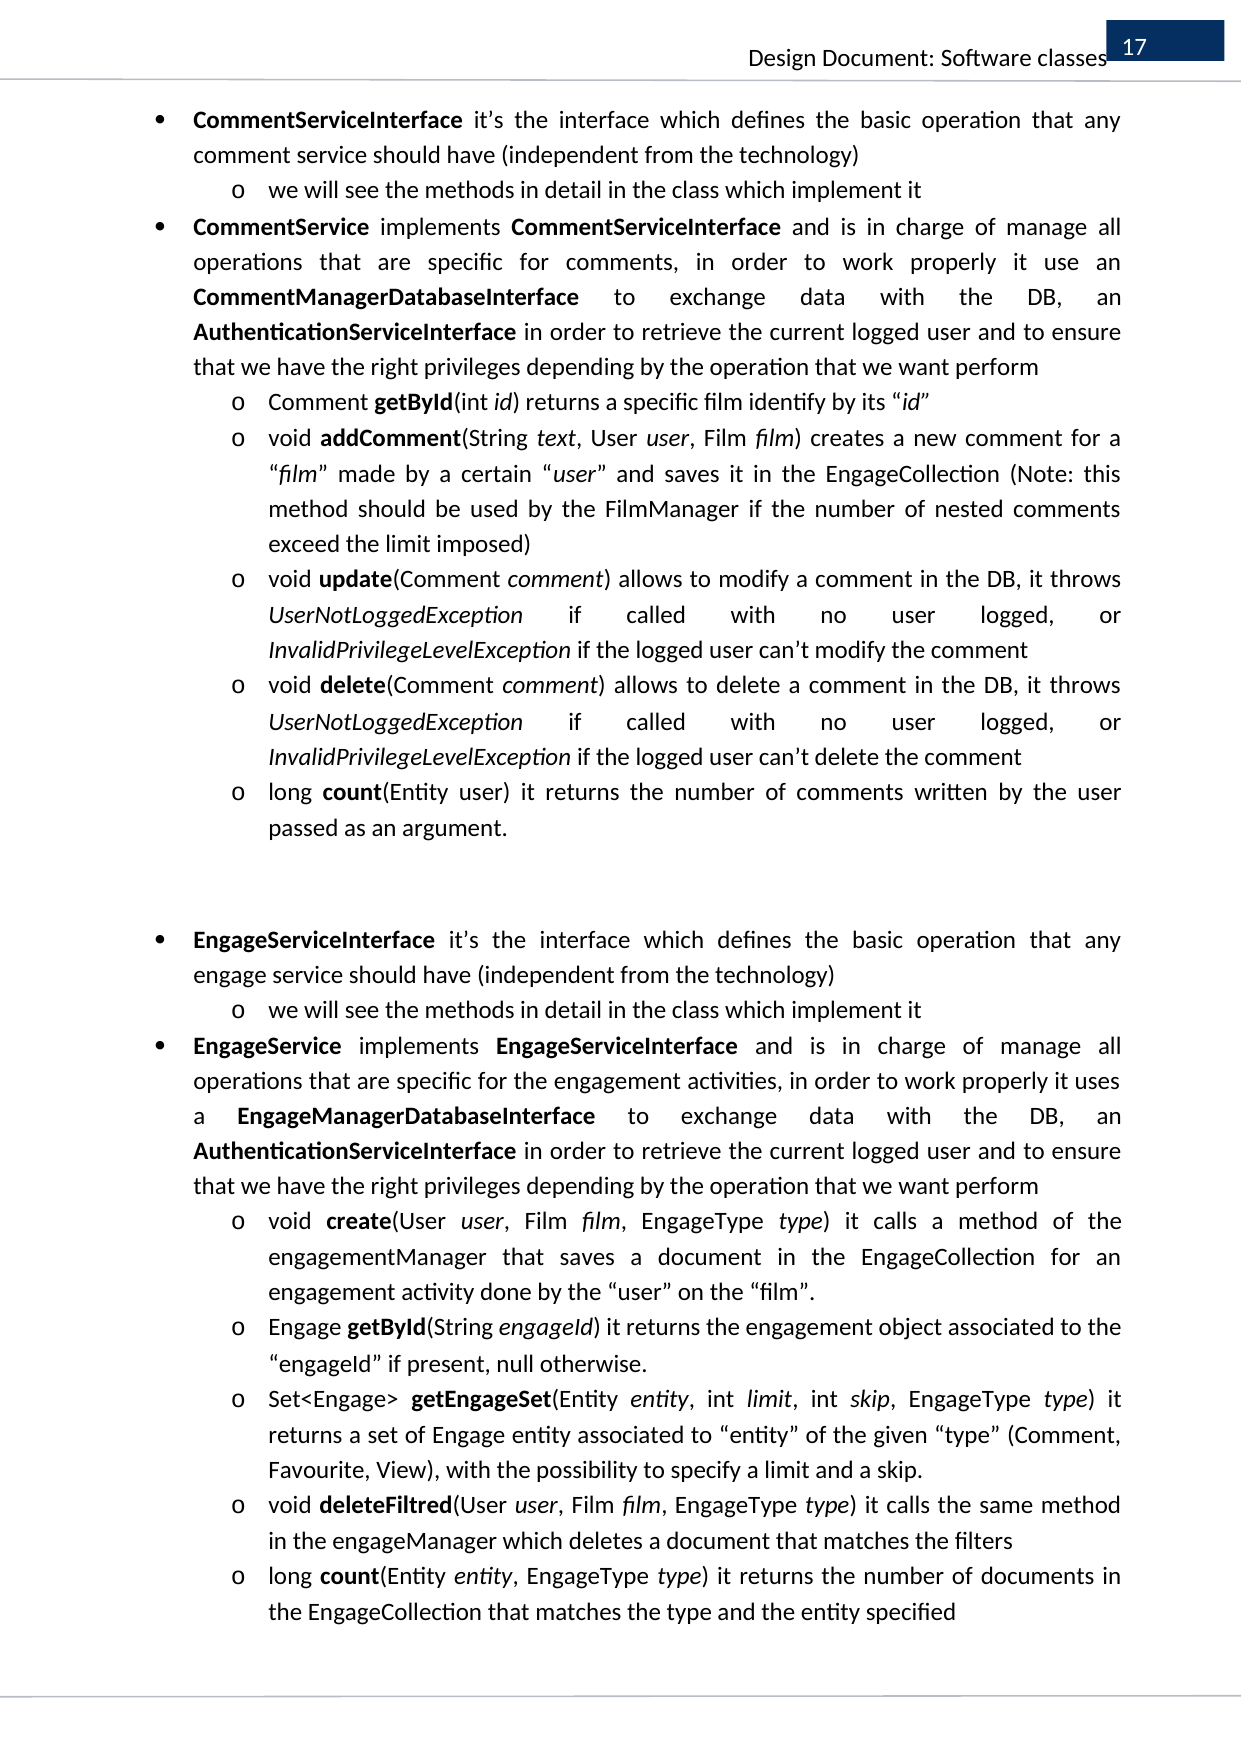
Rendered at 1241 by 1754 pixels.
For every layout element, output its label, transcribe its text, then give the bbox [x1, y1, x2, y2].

list void create(User user, Film film, EngageType type) it calls a method of the engagementManager that saves a document in the EngageCollection for an engagement activity done by the “user” on the “film”. [231, 1205, 1122, 1307]
list long count(Entity entity, EngageType type) it returns the number of documents in the EngageCollection that matches the type and the entity specified [231, 1560, 1122, 1627]
list CommentService implements CommentServiceInterface and is in charge of manage all operations that are specific for comments, in order to work properly it use an CommentManagerDatabaseInterface to exchange data with the DB, an AuthenticationServiceInterface in order to retrieve the current logged user and to ensure that we have the right privileges depending by the operation that we want perform [156, 211, 1122, 381]
list Engage getById(String engageId) it returns the engagement object associated to the “engageId” if present, null otherwise. [231, 1312, 1122, 1378]
list EngageServiceInterface it’s the interface which defines the basic operation that any engage service should have (independent from the technology) [156, 924, 1122, 989]
list void update(Comment comment) allows to modify a comment in the DB, it throws UserNotLoggedException if called with no user logged, or InvalidPrivilegeLevelException if the logged user can’t modify the comment [231, 563, 1122, 665]
list Comment getById(int id) returns a specific film identify by its “id” [231, 386, 1122, 417]
list CommentServiceInterface it’s the interface which defines the basic operation that any comment service should have (independent from the technology) [156, 104, 1122, 170]
list void deleteFiltred(User user, Film film, EngageType type) it calls the same method in the engageManager which deletes a document that matches the filters [231, 1489, 1122, 1556]
list we will see the methods in detail in the class which implement it [231, 174, 1122, 206]
list we will see the methods in detail in the class which implement it [231, 994, 1122, 1026]
list EngageService implements EngageServiceInterface and is in charge of manage all operations that are specific for the engagement activities, in order to work properly it uses a EngageManagerDatabaseInterface to exchange data with the DB, an AuthenticationServiceInterface in order to retrieve the current logged user and to ensure that we have the right privileges depending by the operation that we want perform [156, 1030, 1122, 1201]
list Set<Engage> getEngageSet(Entity entity, int limit, int skip, EngageType type) it returns a set of Engage entity associated to “entity” of the given “type” (Comment, Favourite, View), with the possibility to specify a limit and a skip. [231, 1383, 1122, 1484]
list void addComment(String text, User user, Film film) creates a new comment for a “film” made by a certain “user” and saves it in the EngageCollection (Note: this method should be used by the FilmManager if the number of nested comments exceed the limit imposed) [231, 422, 1122, 559]
list void delete(Comment comment) allows to delete a comment in the DB, it throws UserNotLoggedException if called with no user logged, or InvalidPrivilegeLevelException if the logged user can’t delete the comment [231, 670, 1122, 771]
list long count(Entity user) it returns the number of comments written by the user passed as an argument. [231, 776, 1122, 843]
